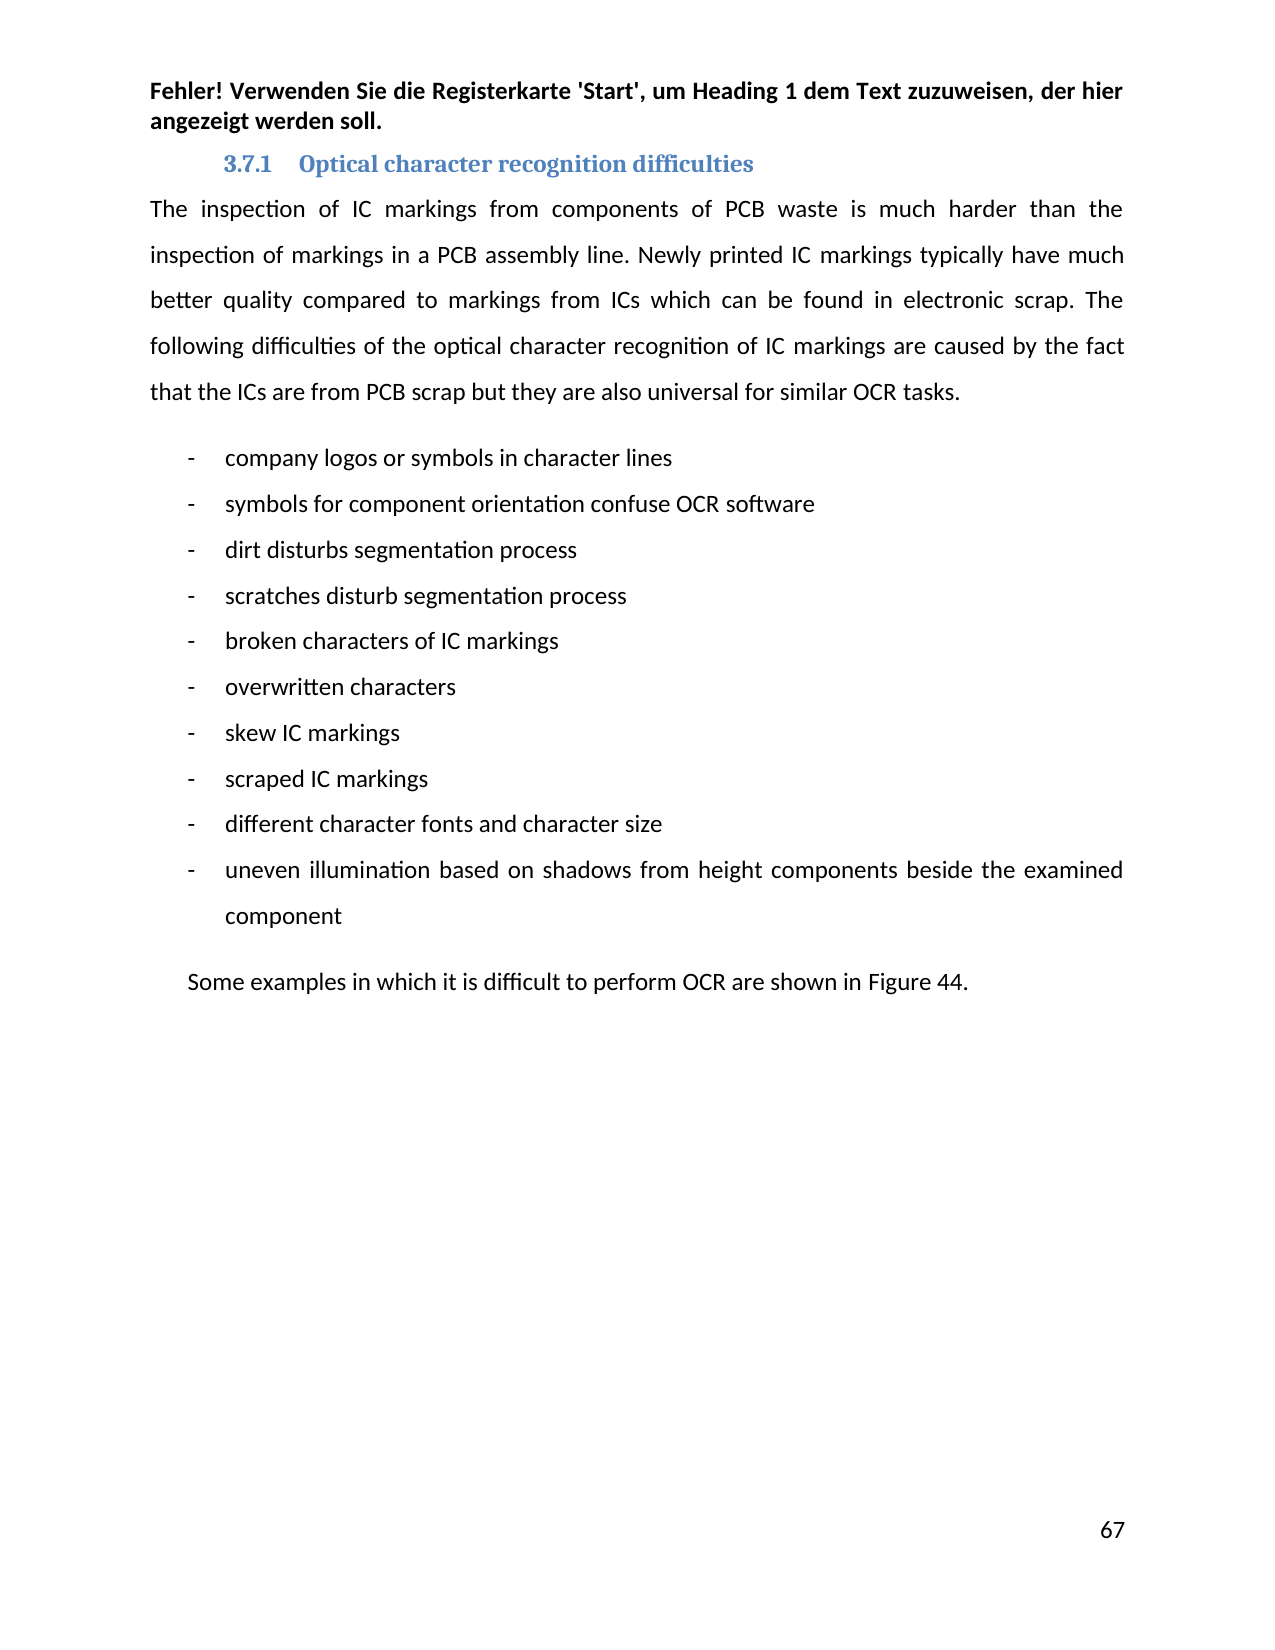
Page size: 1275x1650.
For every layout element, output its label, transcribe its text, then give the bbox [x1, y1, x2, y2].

text The inspection of IC markings from components of PCB waste is much harder than the inspection of markings in a PCB assembly line. Newly printed IC markings typically have much better quality compared to markings from ICs which can be found in electronic scrap. The following difficulties of the optical character recognition of IC markings are caused by the fact that the ICs are from PCB scrap but they are also universal for similar OCR tasks. [150, 193, 1125, 407]
text Some examples in which it is difficult to perform OCR are shown in Figure 44. [187, 966, 1125, 997]
list symbols for component orientation confuse OCR software [187, 488, 1125, 519]
subtitle Optical character recognition difficulties [224, 150, 1125, 179]
list broken characters of IC markings [187, 626, 1125, 656]
list skew IC markings [187, 717, 1125, 747]
list overwritten characters [187, 671, 1125, 702]
list different character fonts and character size [187, 808, 1125, 839]
list uneven illumination based on shadows from height components beside the examined component [187, 854, 1125, 930]
list scratches disturb segmentation process [187, 580, 1125, 610]
list dirt disturbs segmentation process [187, 534, 1125, 564]
list company logos or symbols in character lines [187, 443, 1125, 473]
list scraped IC markings [187, 763, 1125, 793]
